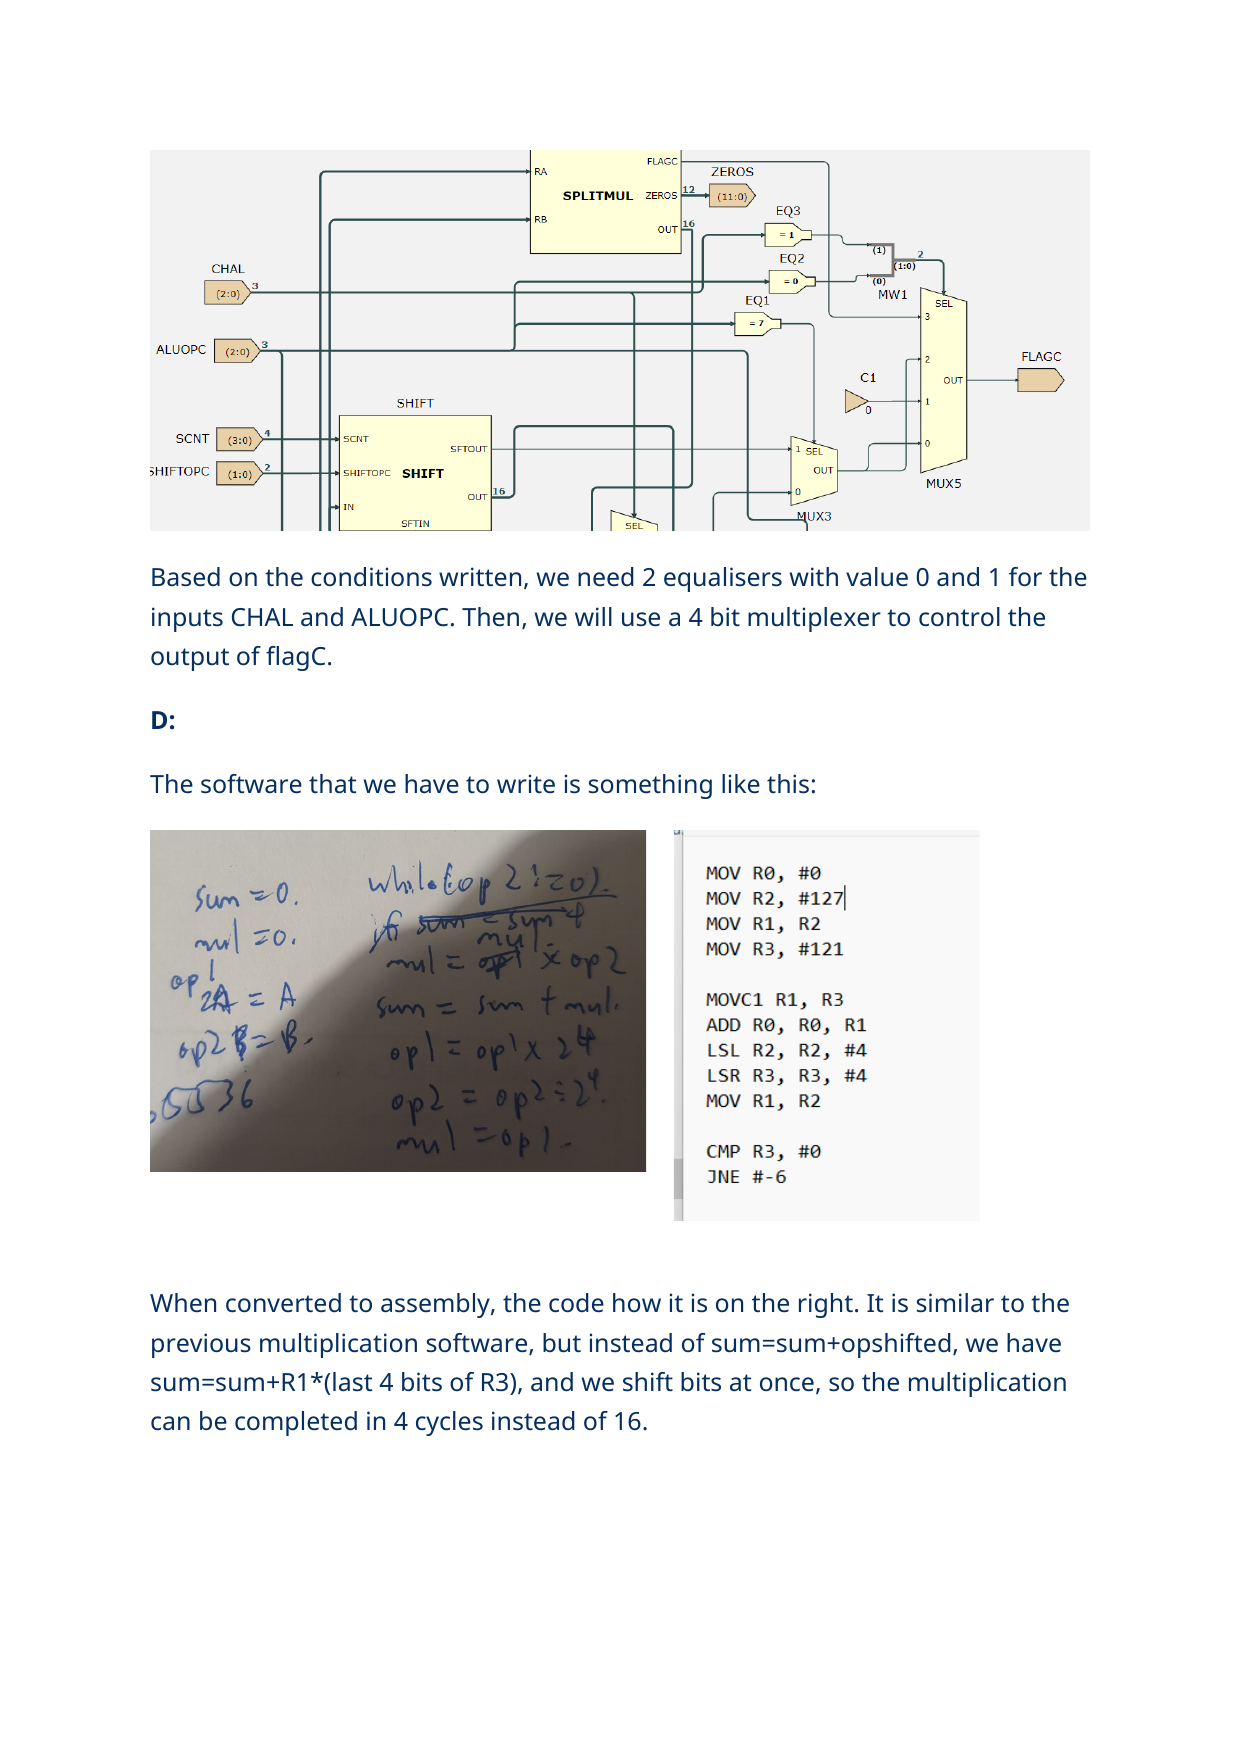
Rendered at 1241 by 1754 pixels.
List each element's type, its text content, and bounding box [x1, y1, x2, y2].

text When converted to assembly, the code how it is on the right. It is similar to the previous multiplication software, but instead of sum=sum+opshifted, we have sum=sum+R1*(last 4 bits of R3), and we shift bits at once, so the multiplication can be completed in 4 cycles instead of 16. [150, 1286, 1090, 1438]
text D: [150, 702, 1090, 737]
picture [673, 830, 980, 1221]
text The software that we have to write is something like this: [150, 767, 1090, 801]
picture [150, 150, 1091, 531]
text Based on the conditions written, we need 2 equalisers with value 0 and 1 for the inputs CHAL and ALUOPC. Then, we will use a 4 bit multiplexer to control the output of flagC. [150, 560, 1090, 672]
picture [150, 830, 647, 1172]
